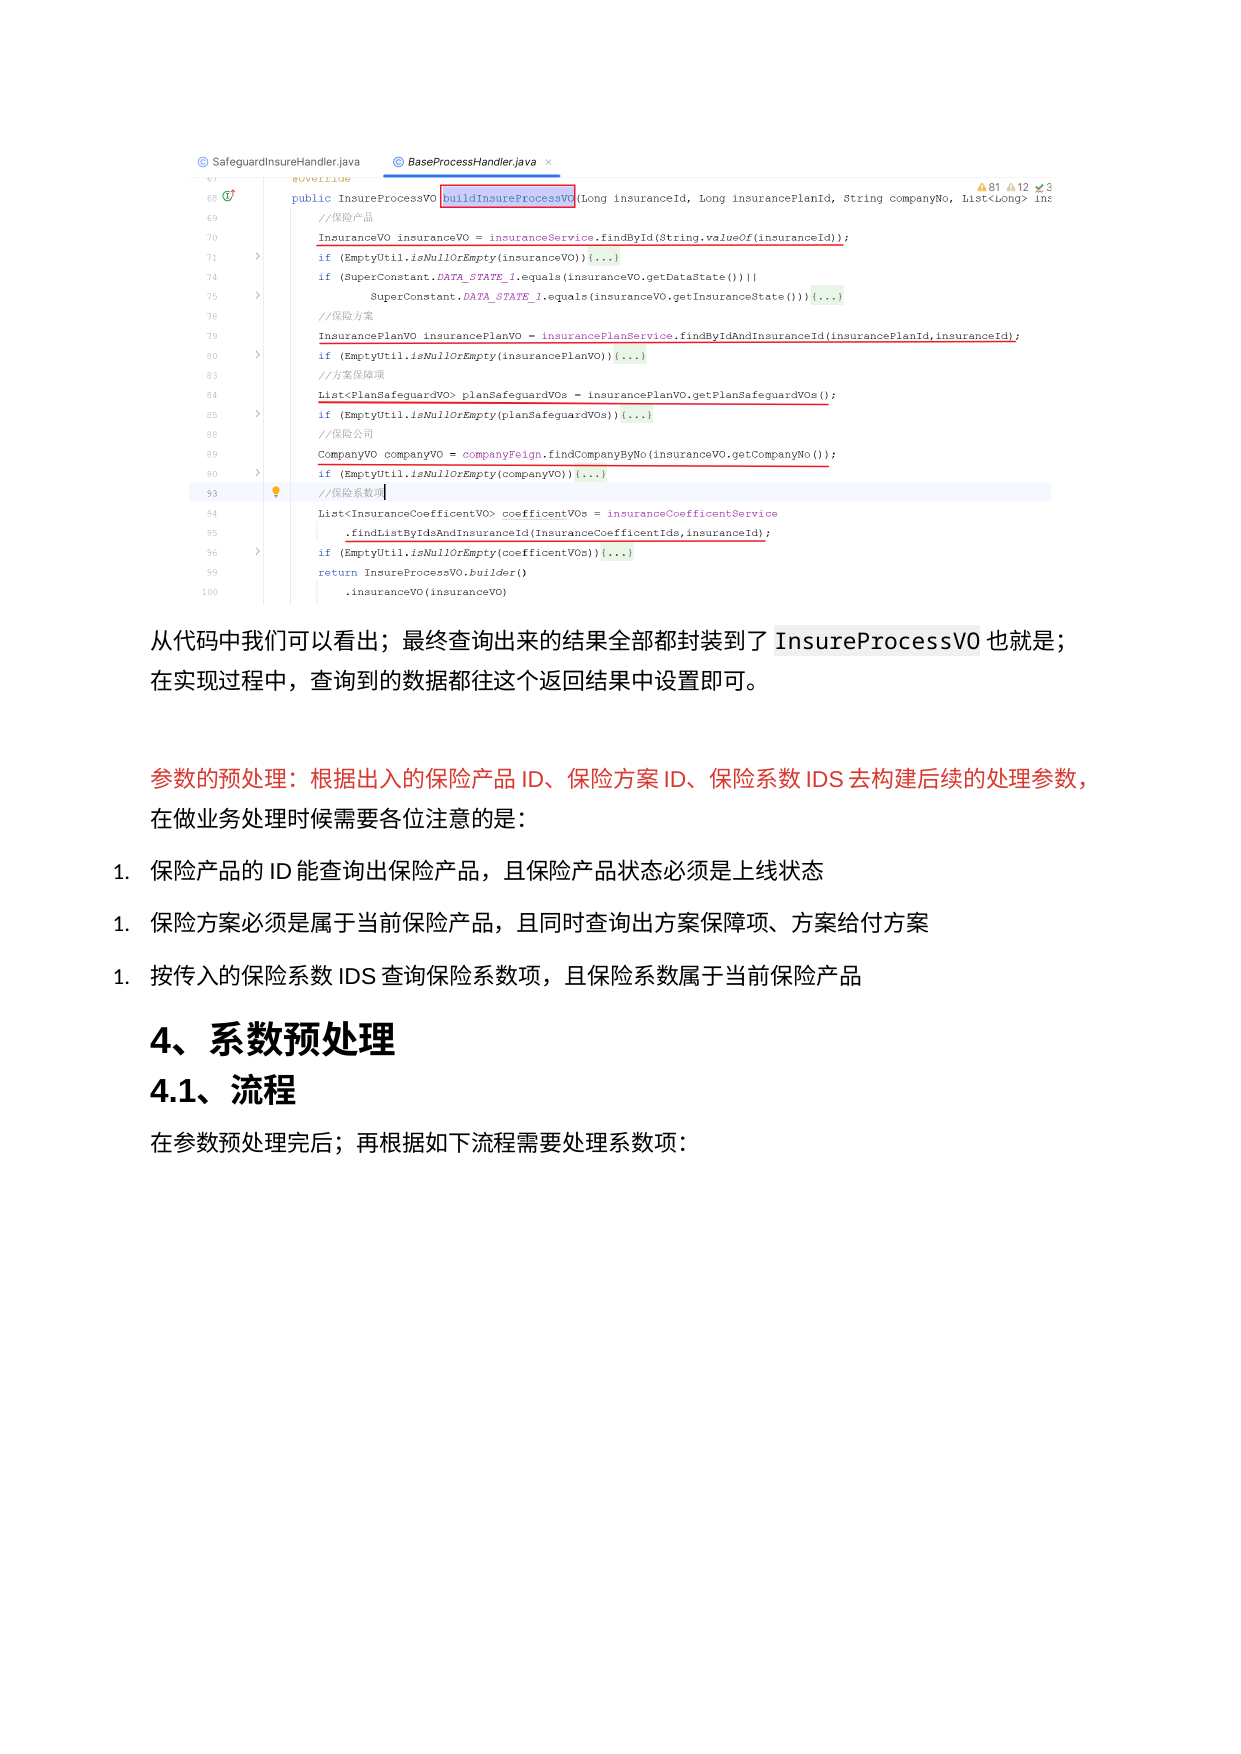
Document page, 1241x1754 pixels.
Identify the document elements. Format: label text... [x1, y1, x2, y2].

picture [188, 150, 1052, 605]
text 从代码中我们可以看出；最终查询出来的结果全部都封装到了 InsureProcessVO 也就是；在实现过程中，查询到的数据都往这个返回结果中设置即可。 [150, 623, 1090, 696]
list 保险产品的ID能查询出保险产品，且保险产品状态必须是上线状态 [112, 853, 1090, 886]
list 保险方案必须是属于当前保险产品，且同时查询出方案保障项、方案给付方案 [112, 905, 1090, 938]
text 在参数预处理完后；再根据如下流程需要处理系数项： [150, 1125, 1090, 1158]
text 参数的预处理：根据出入的保险产品ID、保险方案ID、保险系数IDS去构建后续的处理参数，在做业务处理时候需要各位注意的是： [150, 761, 1090, 834]
list 按传入的保险系数IDS查询保险系数项，且保险系数属于当前保险产品 [112, 958, 1090, 991]
